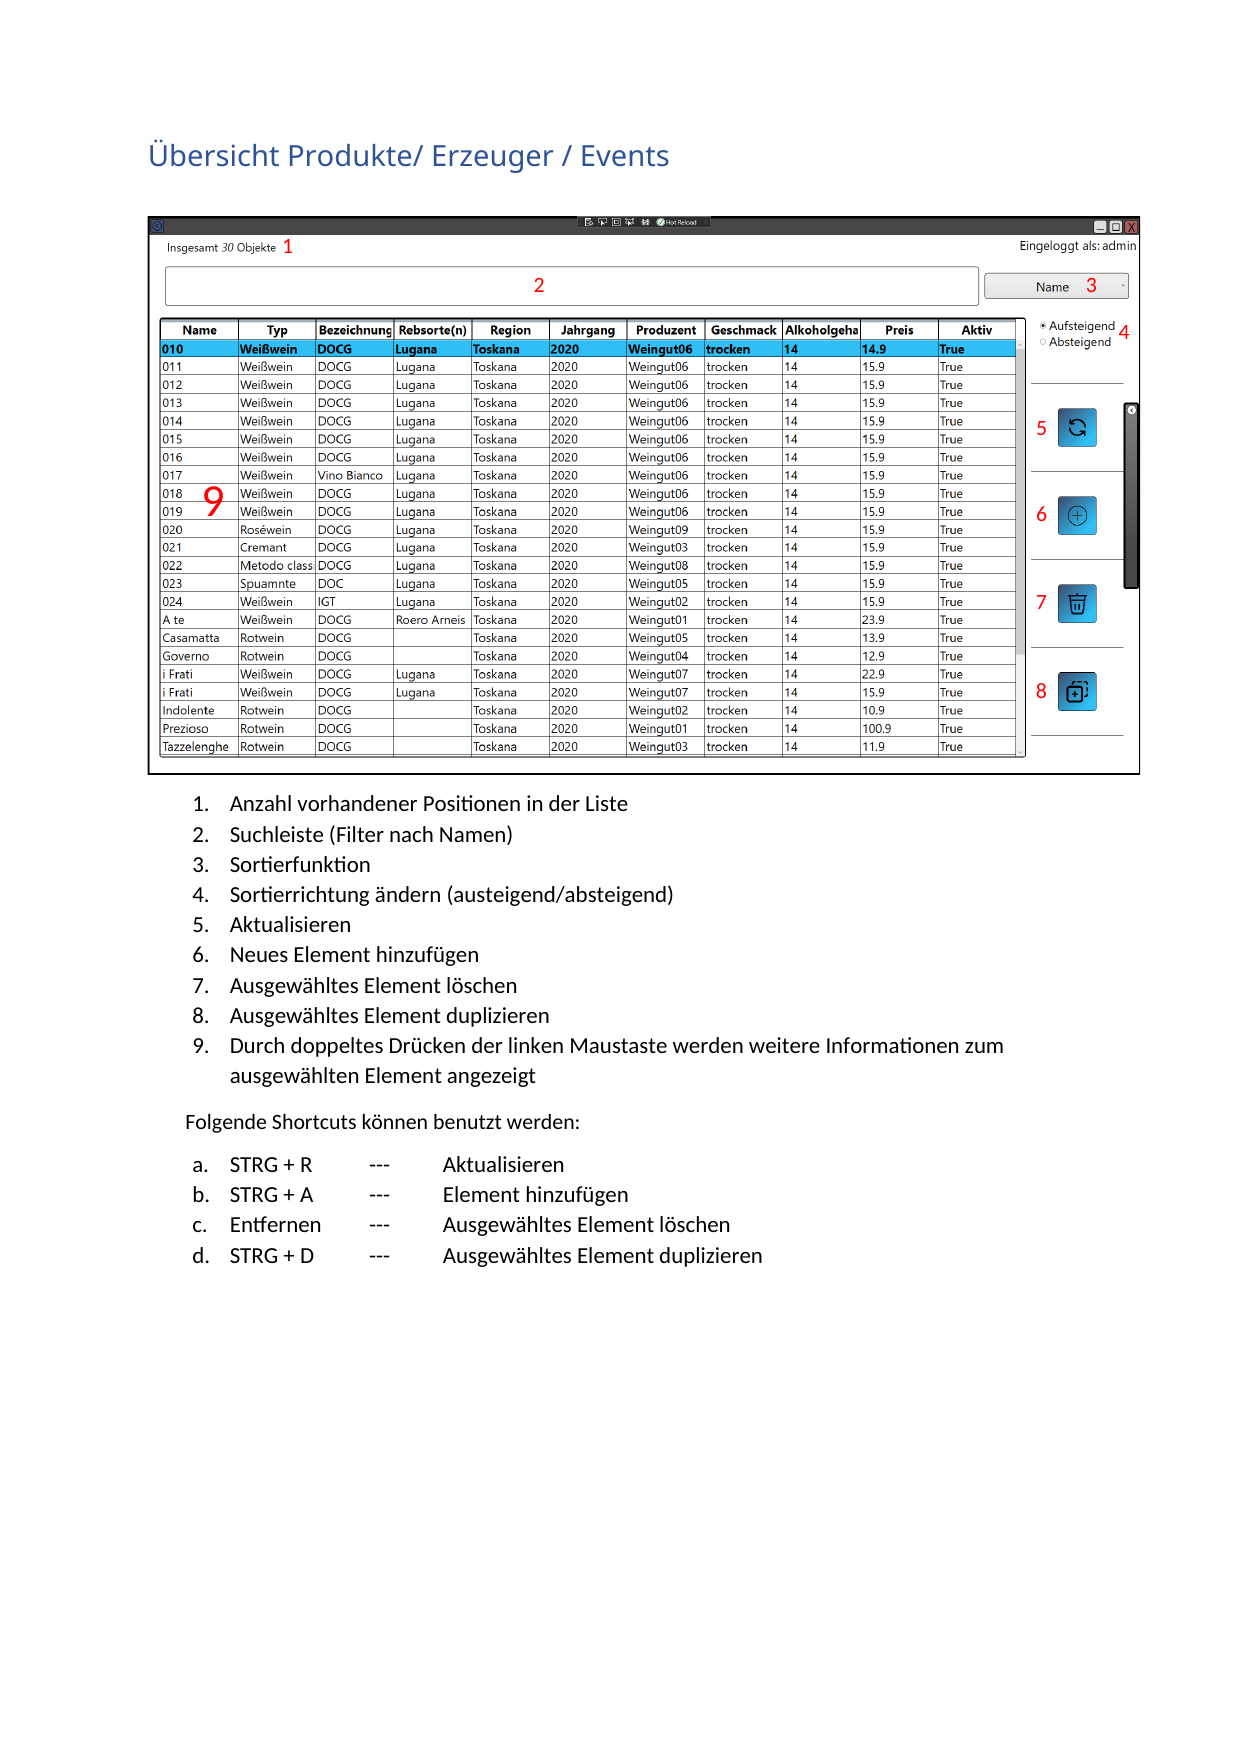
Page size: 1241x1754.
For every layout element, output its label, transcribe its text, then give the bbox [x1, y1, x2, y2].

list STRG + A --- Element hinzufügen [192, 1180, 1093, 1208]
list Ausgewähltes Element duplizieren [192, 1001, 1093, 1029]
list Neues Element hinzufügen [192, 941, 1093, 969]
text Folgende Shortcuts können benutzt werden: [185, 1108, 1093, 1135]
list Ausgewähltes Element löschen [192, 971, 1093, 999]
picture [147, 216, 1141, 775]
list STRG + R --- Aktualisieren [192, 1150, 1093, 1178]
list STRG + D --- Ausgewähltes Element duplizieren [192, 1241, 1093, 1269]
list Aktualisieren [192, 910, 1093, 938]
list Sortierfunktion [192, 850, 1093, 878]
list Entfernen --- Ausgewähltes Element löschen [192, 1211, 1093, 1238]
list Anzahl vorhandener Positionen in der Liste [192, 789, 1093, 818]
list Durch doppeltes Drücken der linken Maustaste werden weitere Informationen zum ausgewählten Element angezeigt [192, 1031, 1093, 1089]
subtitle Übersicht Produkte/ Erzeuger / Events [148, 135, 1093, 174]
list Suchleiste (Filter nach Namen) [192, 820, 1093, 848]
list Sortierrichtung ändern (austeigend/absteigend) [192, 880, 1093, 908]
